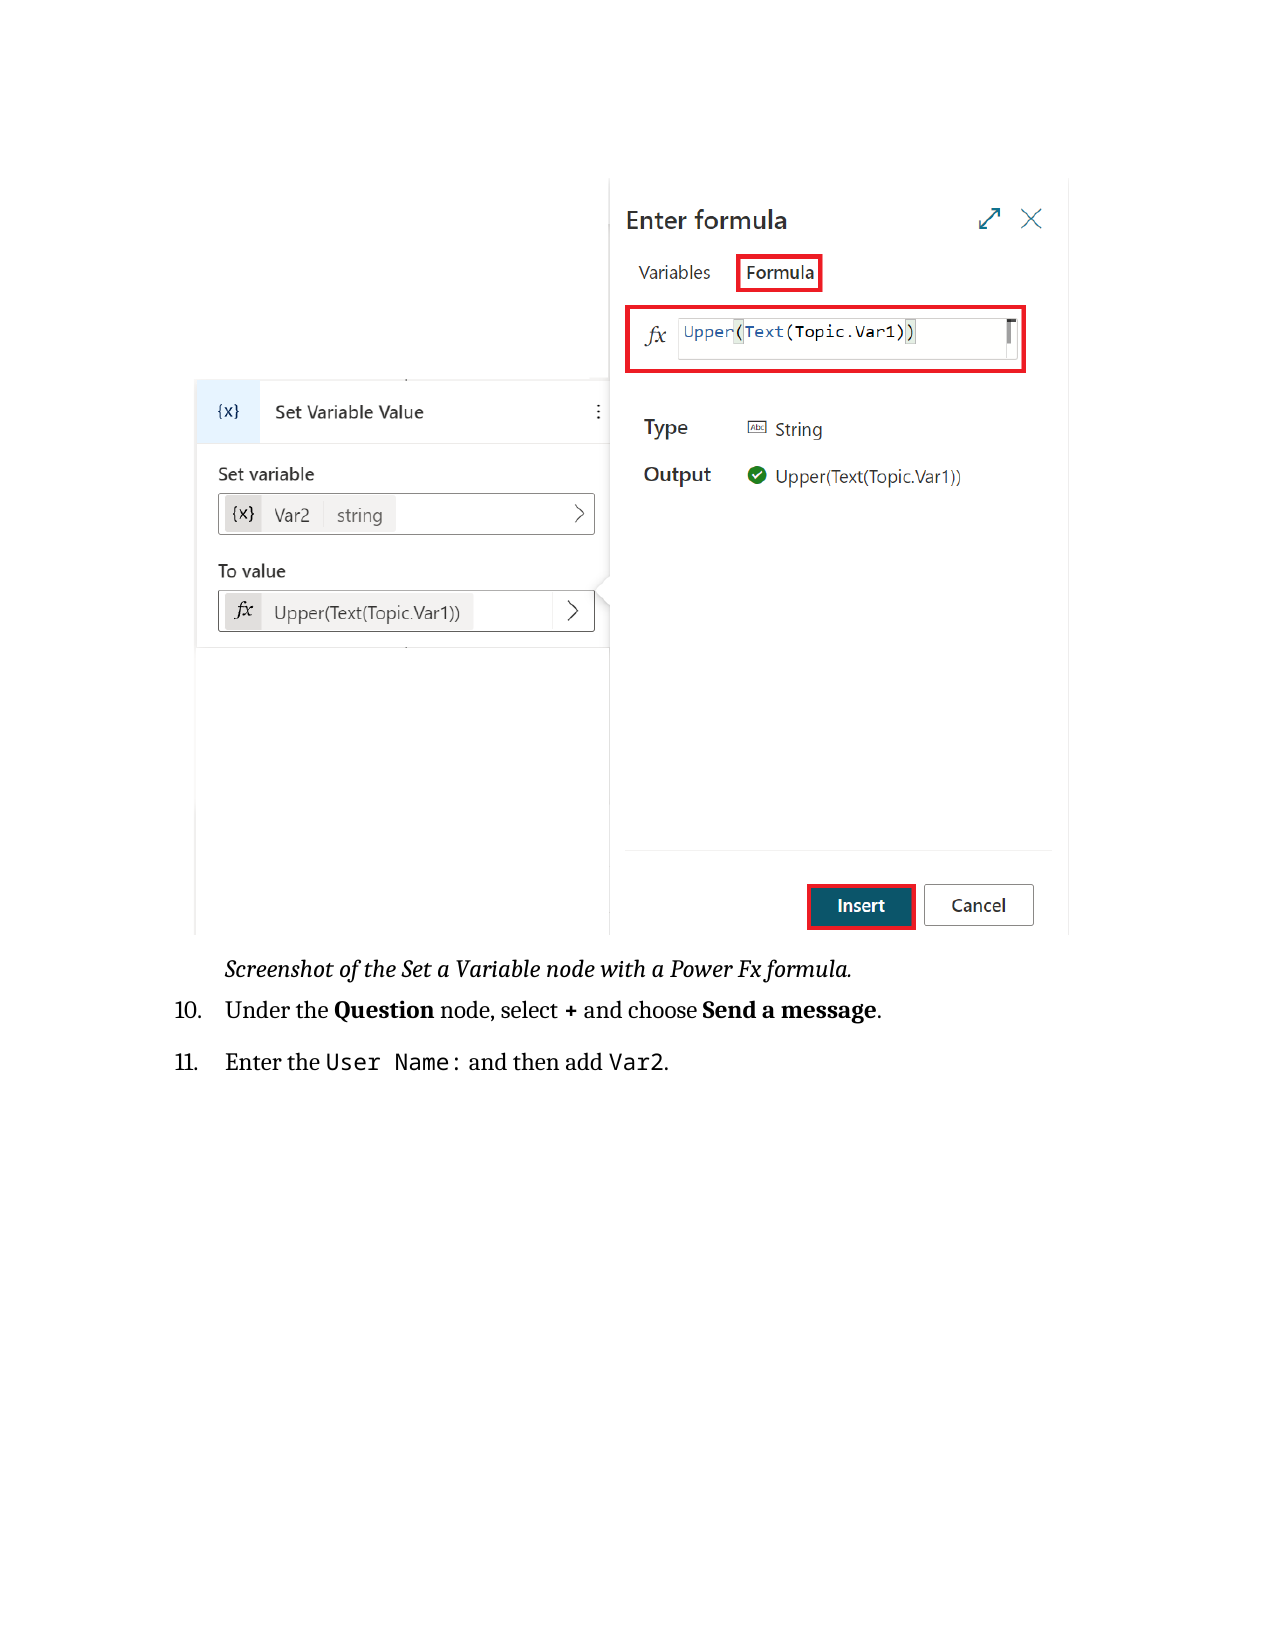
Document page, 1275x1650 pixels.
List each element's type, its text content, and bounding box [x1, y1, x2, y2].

list Enter the User Name: and then add Var2. [175, 1046, 1125, 1077]
list Under the Question node, select + and choose Send a message. [175, 996, 1125, 1025]
list Screenshot of the Set a Variable node with a Power Fx formula. [175, 955, 1125, 984]
picture [193, 178, 1069, 935]
